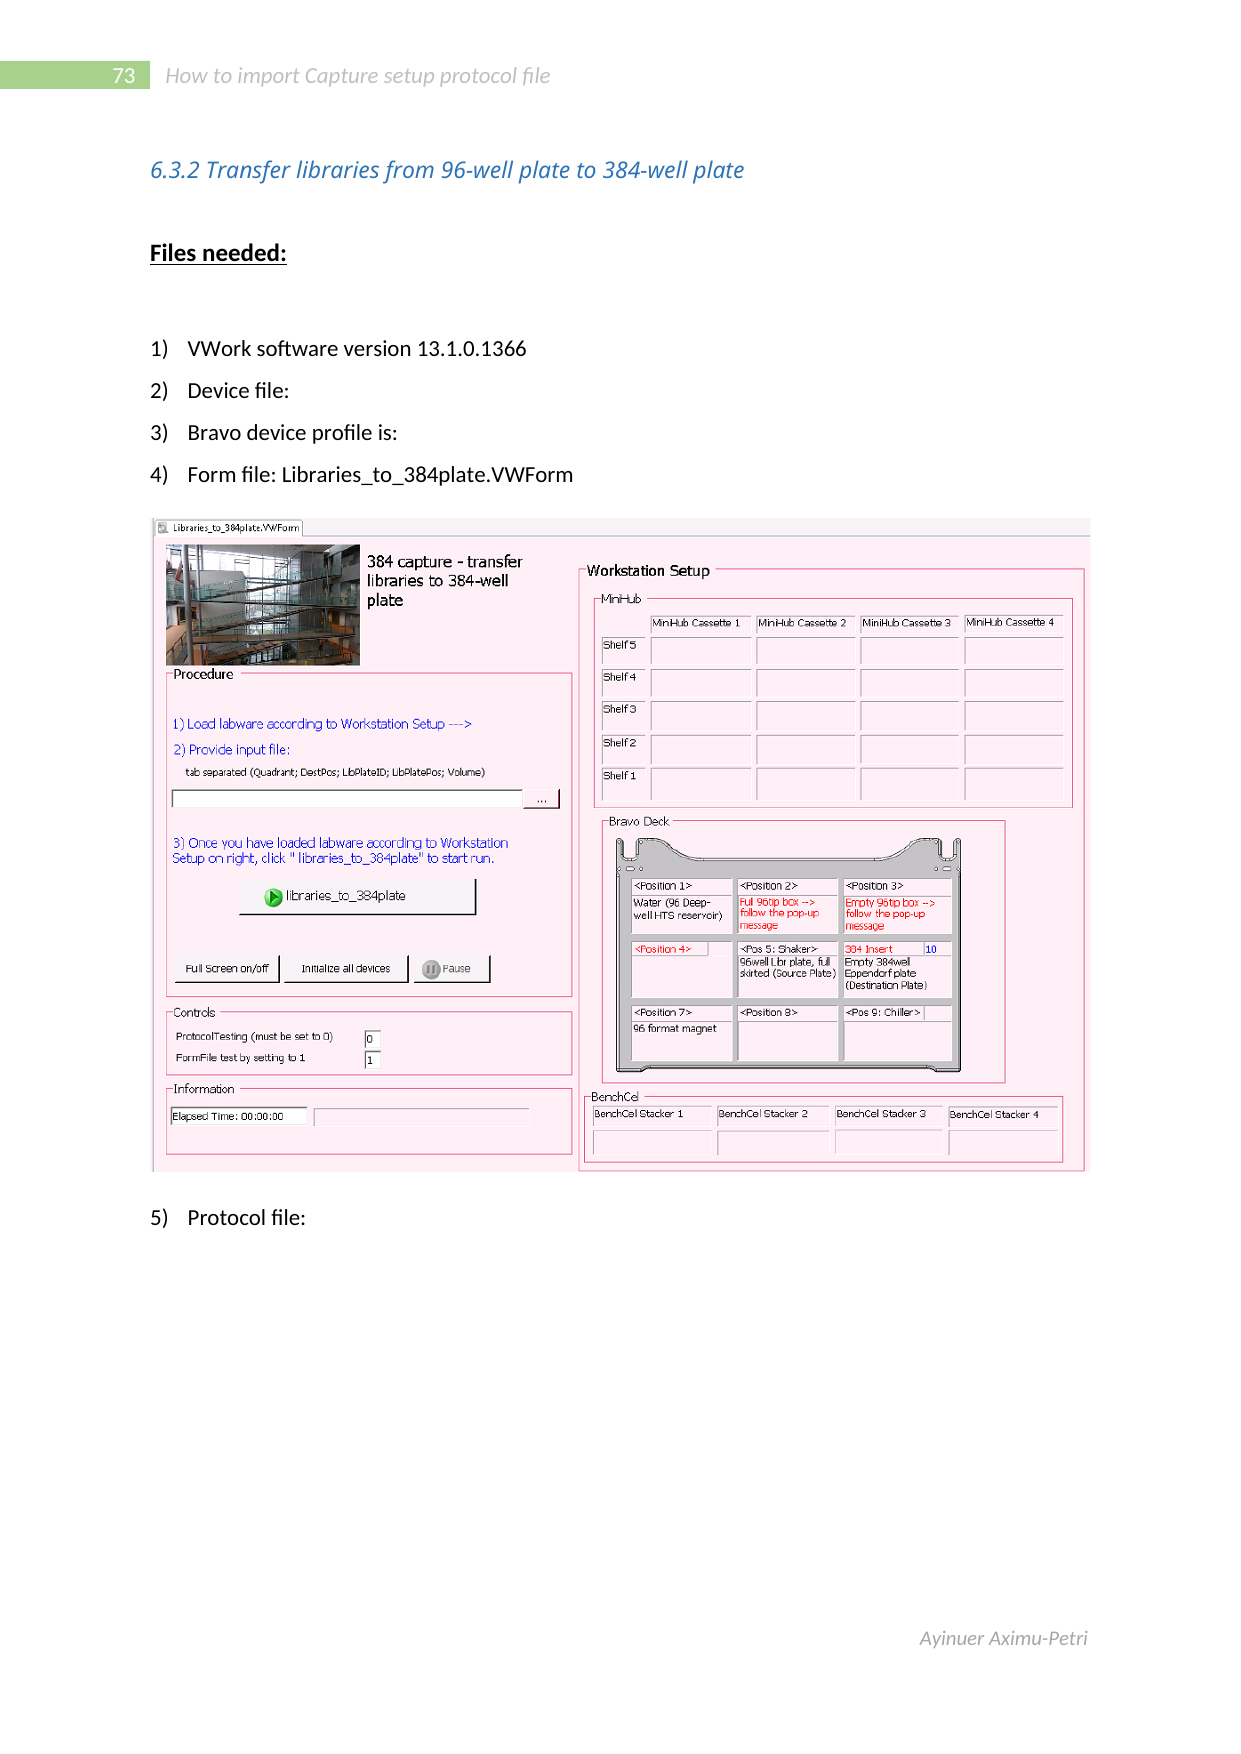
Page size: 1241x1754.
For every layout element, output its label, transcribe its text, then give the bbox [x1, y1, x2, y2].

list VWork software version 13.1.0.1366 [150, 334, 1090, 362]
picture [150, 518, 1091, 1172]
list Protocol file: [150, 1203, 1090, 1231]
list Bravo device profile is: [150, 418, 1090, 446]
list Device file: [150, 376, 1090, 404]
list Form file: Libraries_to_384plate.VWForm [150, 460, 1090, 488]
text Files needed: [150, 237, 1090, 268]
subtitle 6.3.2 Transfer libraries from 96-well plate to 384-well plate [150, 154, 1090, 185]
